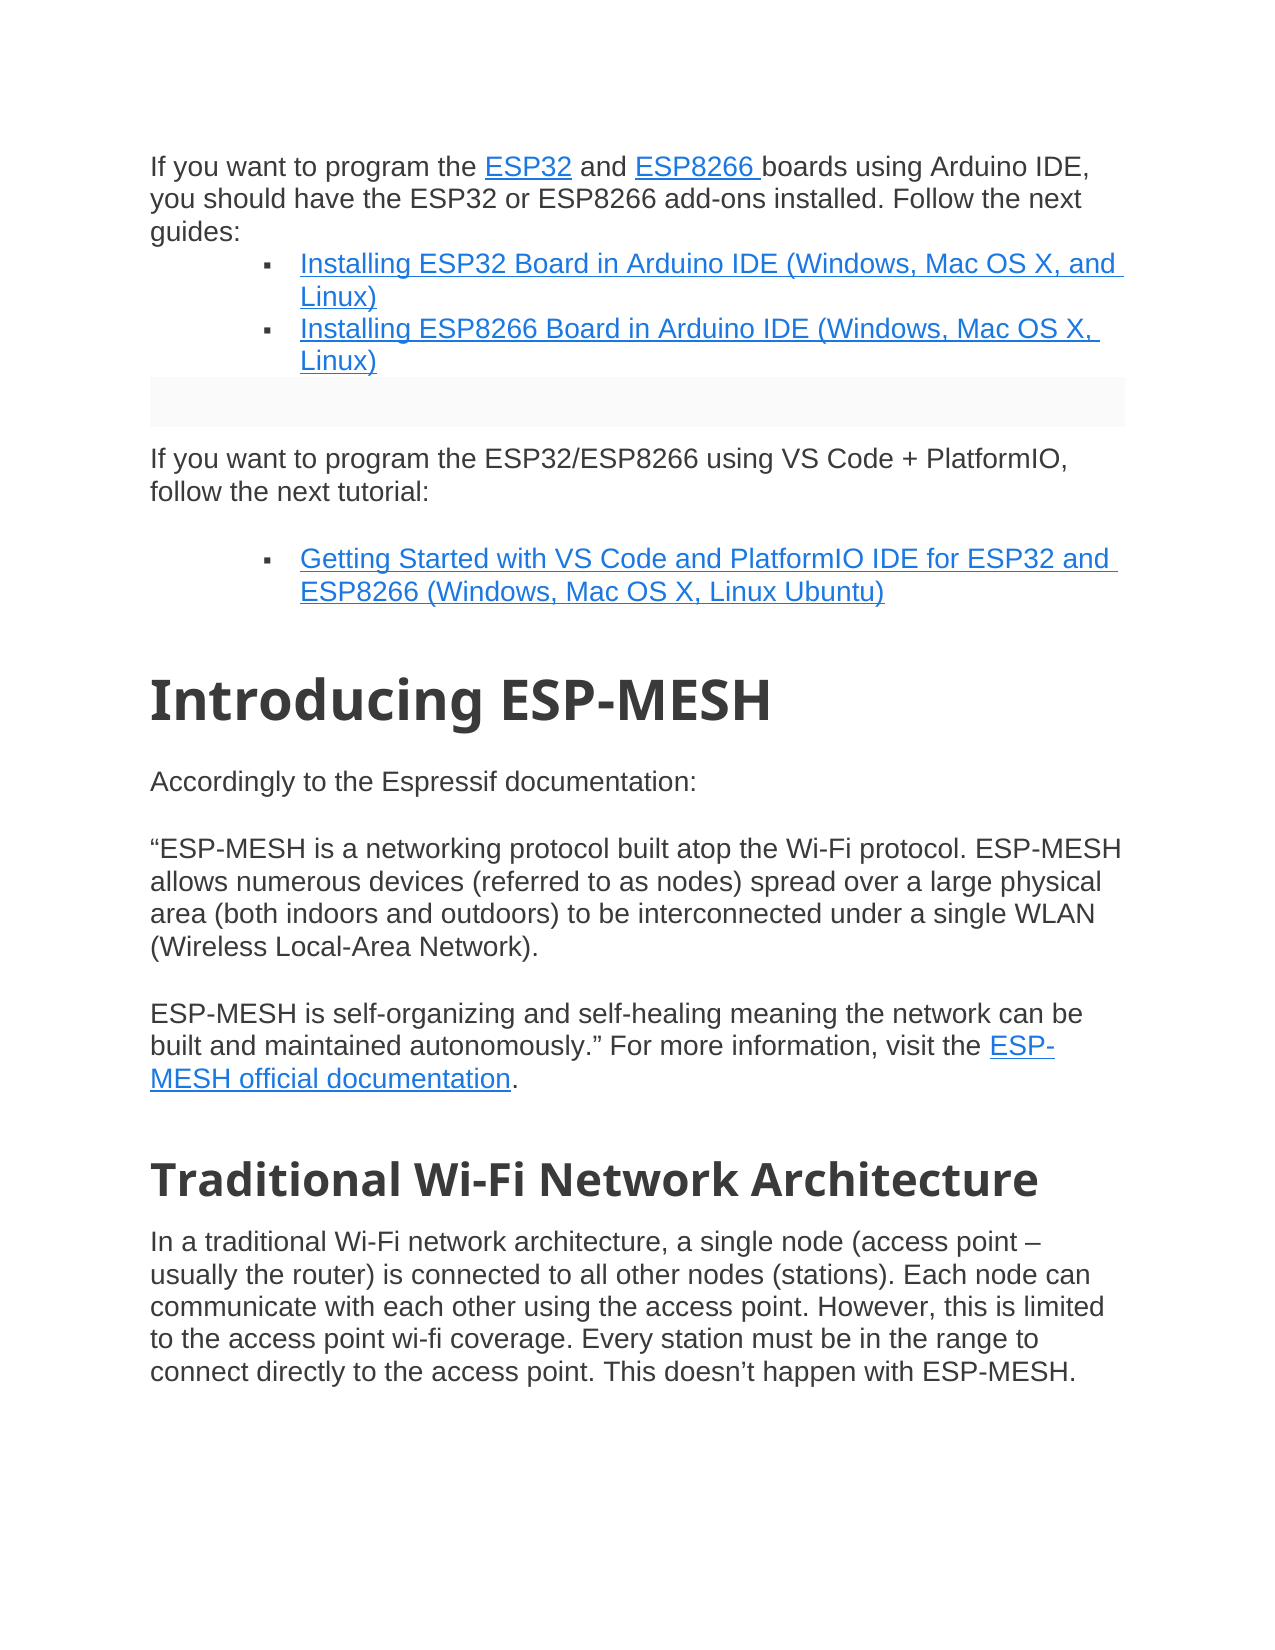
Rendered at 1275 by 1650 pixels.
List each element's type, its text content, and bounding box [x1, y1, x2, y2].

text Accordingly to the Espressif documentation: [150, 765, 1125, 797]
list Getting Started with VS Code and PlatformIO IDE for ESP32 and ESP8266 (Windows, Mac OS X, Linux Ubuntu) [262, 542, 1125, 607]
list Installing ESP8266 Board in Arduino IDE (Windows, Mac OS X, Linux) [262, 312, 1125, 377]
list Installing ESP32 Board in Arduino IDE (Windows, Mac OS X, and Linux) [262, 247, 1125, 312]
text ESP-MESH is self-organizing and self-healing meaning the network can be built and maintained autonomously.” For more information, visit the ESP-MESH official documentation. [150, 997, 1125, 1094]
text In a traditional Wi-Fi network architecture, a single node (access point – usually the router) is connected to all other nodes (stations). Each node can communicate with each other using the access point. However, this is limited to the access point wi-fi coverage. Every station must be in the range to connect directly to the access point. This doesn’t happen with ESP-MESH. [150, 1225, 1125, 1387]
text If you want to program the ESP32/ESP8266 using VS Code + PlatformIO, follow the next tutorial: [150, 442, 1125, 507]
text “ESP-MESH is a networking protocol built atop the Wi-Fi protocol. ESP-MESH allows numerous devices (referred to as nodes) spread over a large physical area (both indoors and outdoors) to be interconnected under a single WLAN (Wireless Local-Area Network). [150, 832, 1125, 962]
text Introducing ESP-MESH [150, 660, 1125, 737]
text Traditional Wi-Fi Network Architecture [150, 1147, 1125, 1210]
text If you want to program the ESP32 and ESP8266 boards using Arduino IDE, you should have the ESP32 or ESP8266 add-ons installed. Follow the next guides: [150, 150, 1125, 247]
